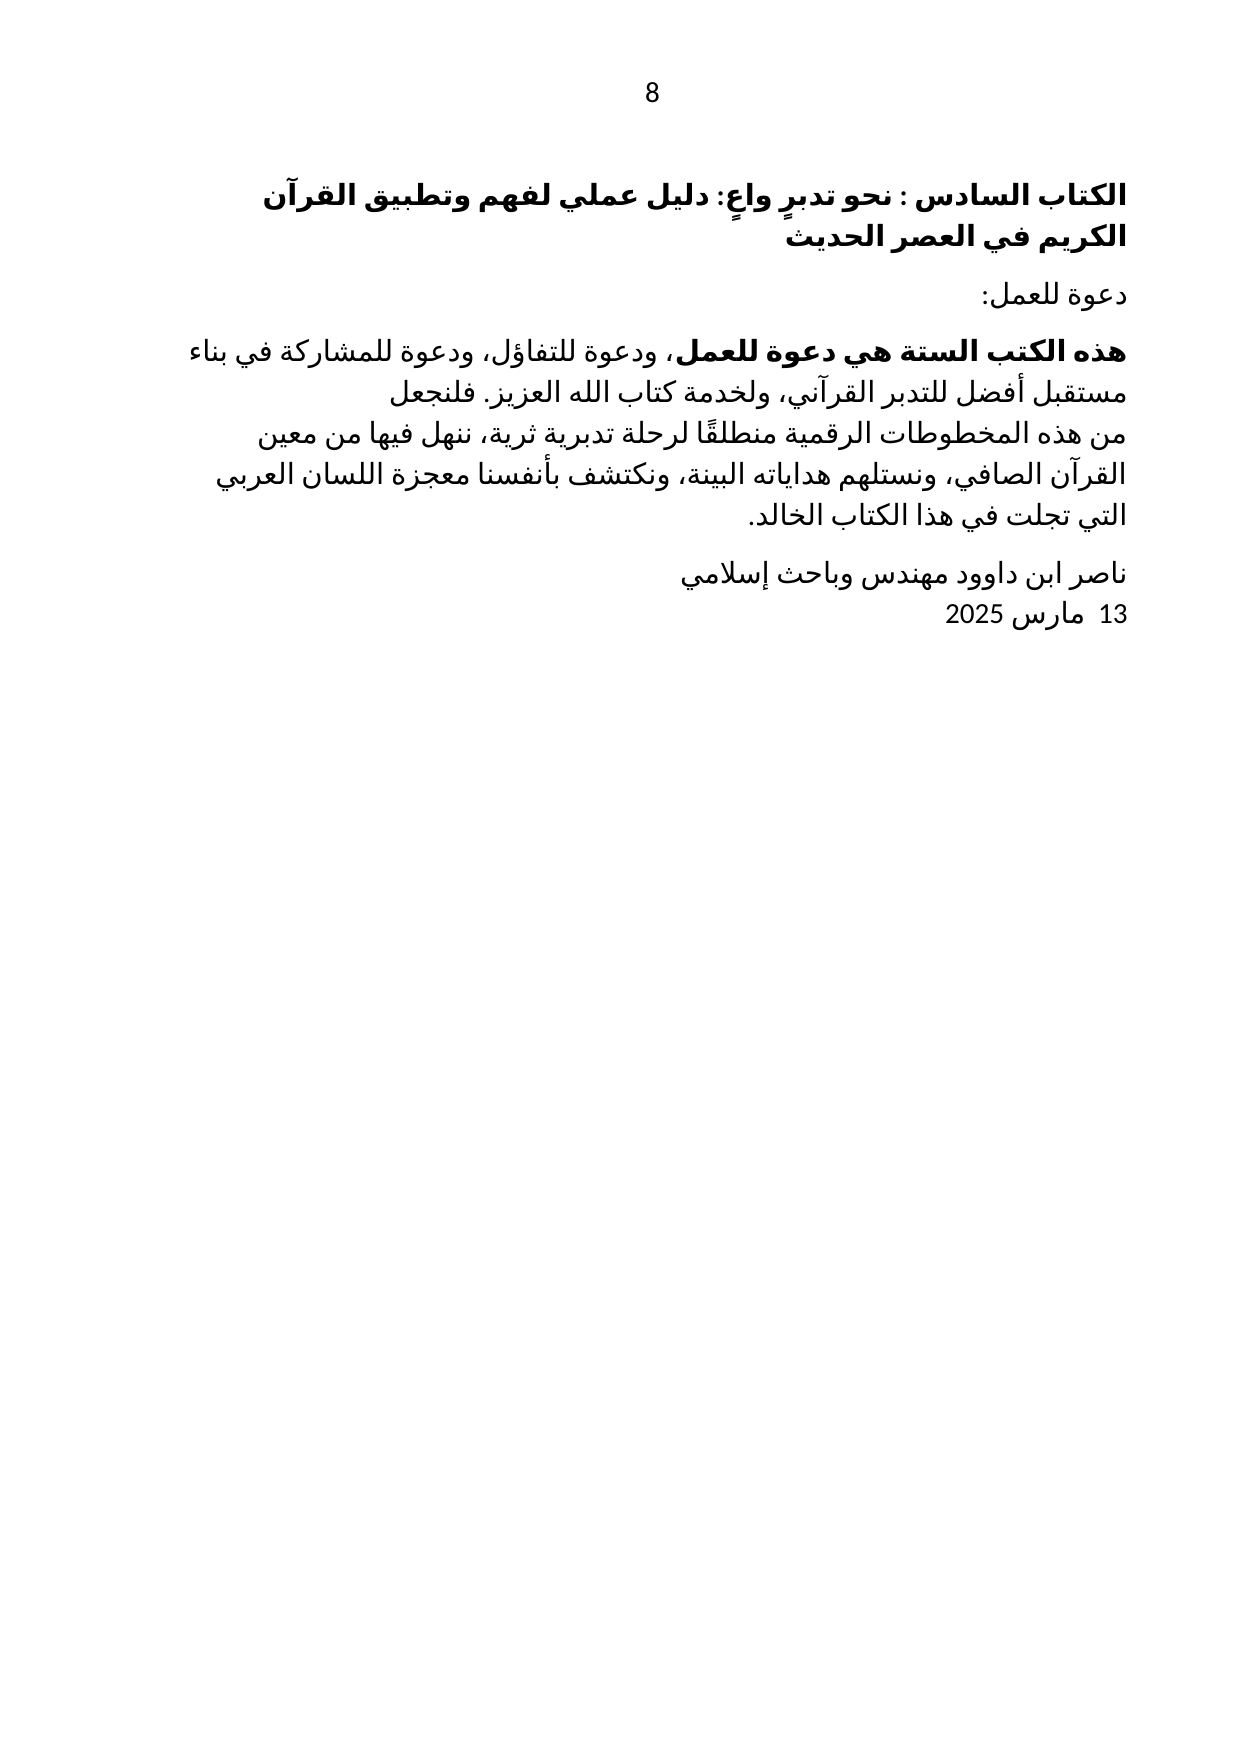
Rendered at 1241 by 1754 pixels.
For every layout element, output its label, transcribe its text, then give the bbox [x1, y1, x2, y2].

text ناصر ابن داوود مهندس وباحث إسلامي 13 مارس 2025 [177, 555, 1128, 631]
text الكتاب السادس : نحو تدبرٍ واعٍ: دليل عملي لفهم وتطبيق القرآن الكريم في العصر الحديث [177, 177, 1128, 254]
text هذه الكتب الستة هي دعوة للعمل، ودعوة للتفاؤل، ودعوة للمشاركة في بناء مستقبل أفضل للتدبر القرآني، ولخدمة كتاب الله العزيز. فلنجعل من هذه المخطوطات الرقمية منطلقًا لرحلة تدبرية ثرية، ننهل فيها من معين القرآن الصافي، ونستلهم هداياته البينة، ونكتشف بأنفسنا معجزة اللسان العربي التي تجلت في هذا الكتاب الخالد. [177, 333, 1128, 533]
text دعوة للعمل: [177, 276, 1128, 311]
